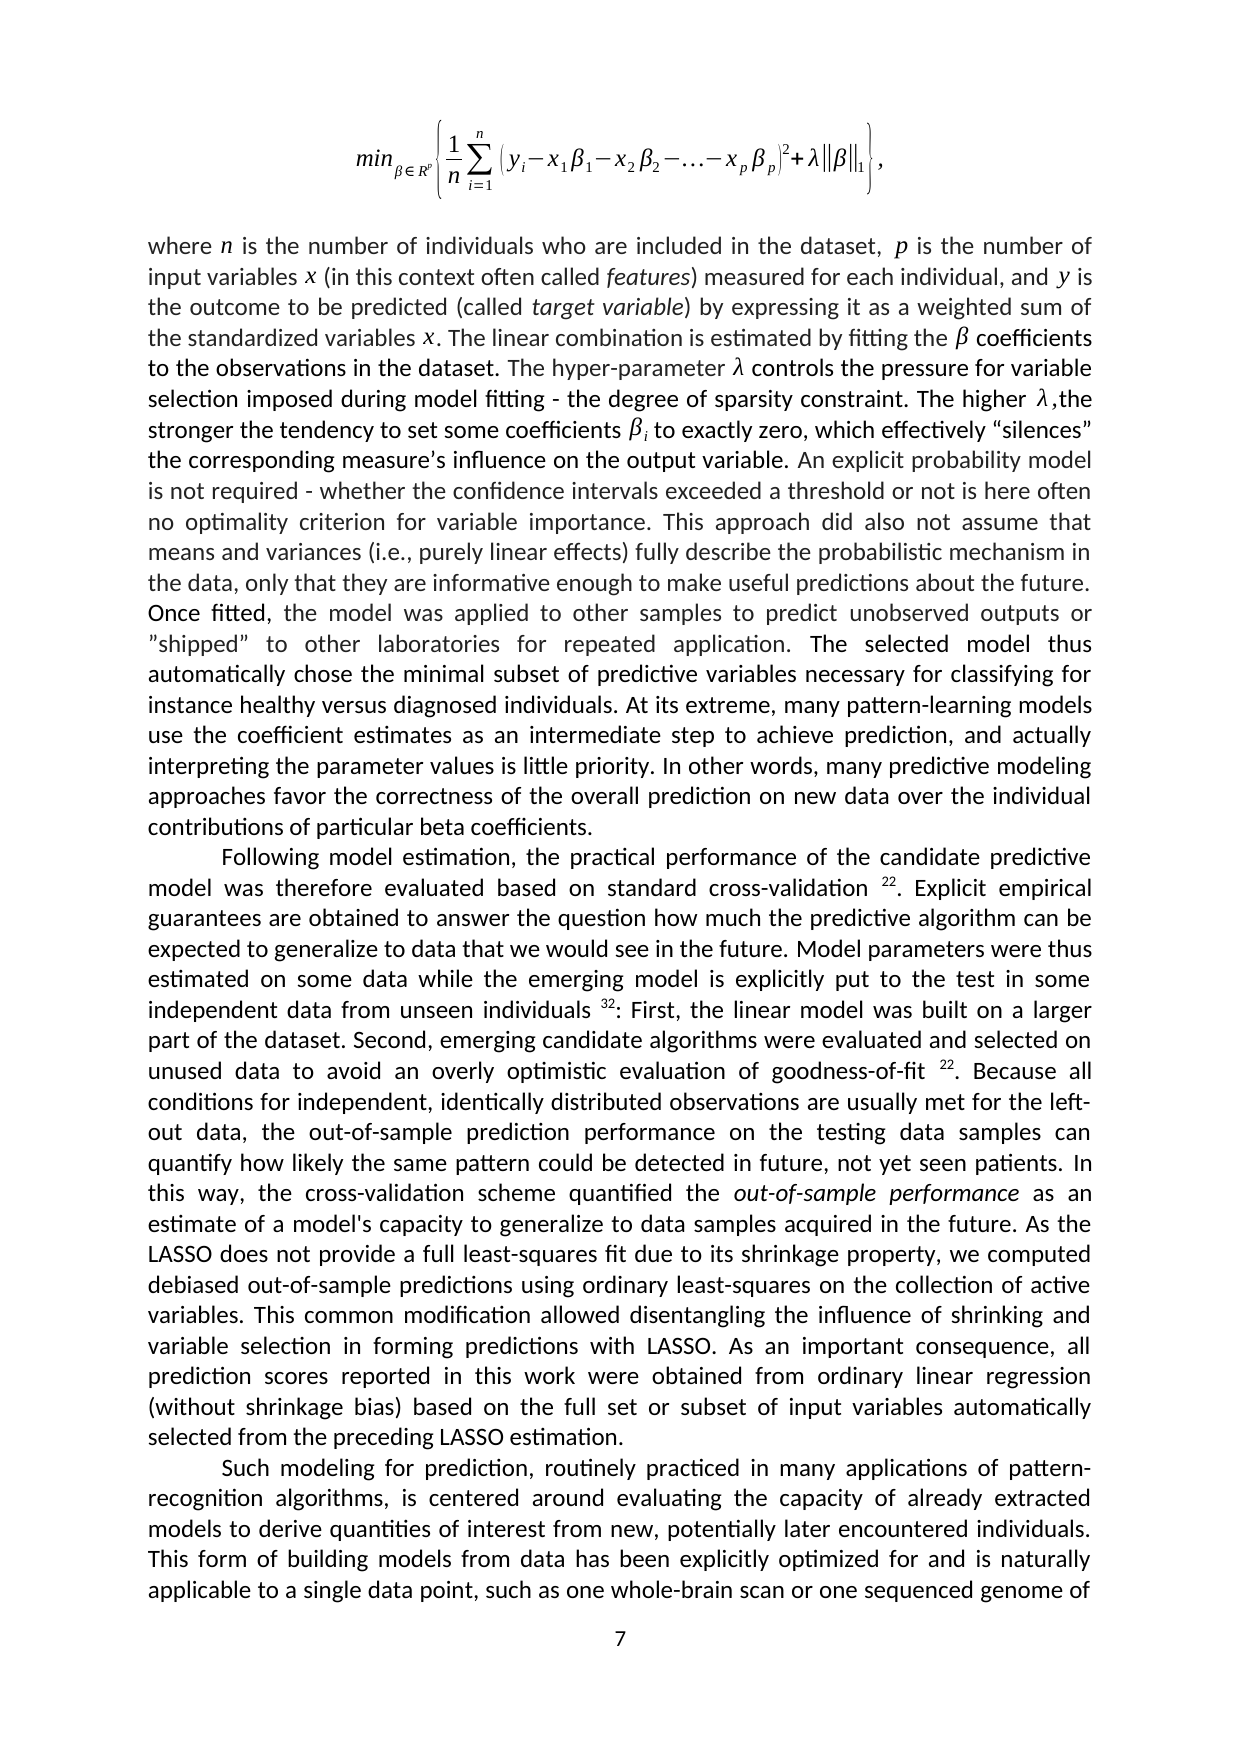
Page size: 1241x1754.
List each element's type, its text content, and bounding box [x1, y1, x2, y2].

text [148, 1452, 1092, 1604]
text Following model estimation, the practical performance of the candidate predictive model was therefore evaluated based on standard cross-validation 22. Explicit empirical guarantees are obtained to answer the question how much the predictive algorithm can be expected to generalize to data that we would see in the future. Model parameters were thus estimated on some data while the emerging model is explicitly put to the test in some independent data from unseen individuals 32: First, the linear model was built on a larger part of the dataset. Second, emerging candidate algorithms were evaluated and selected on unused data to avoid an overly optimistic evaluation of goodness-of-fit 22. Because all conditions for independent, identically distributed observations are usually met for the left-out data, the out-of-sample prediction performance on the testing data samples can quantify how likely the same pattern could be detected in future, not yet seen patients. In this way, the cross-validation scheme quantified the out-of-sample performance as an estimate of a model's capacity to generalize to data samples acquired in the future. As the LASSO does not provide a full least-squares fit due to its shrinkage property, we computed debiased out-of-sample predictions using ordinary least-squares on the collection of active variables. This common modification allowed disentangling the influence of shrinking and variable selection in forming predictions with LASSO. As an important consequence, all prediction scores reported in this work were obtained from ordinary linear regression (without shrinkage bias) based on the full set or subset of input variables automatically selected from the preceding LASSO estimation. [148, 841, 1092, 1452]
text where is the number of individuals who are included in the dataset, is the number of input variables (in this context often called features) measured for each individual, and is the outcome to be predicted (called target variable) by expressing it as a weighted sum of the standardized variables . The linear combination is estimated by fitting the coefficients to the observations in the dataset. The hyper-parameter controls the pressure for variable selection imposed during model fitting - the degree of sparsity constraint. The higher the stronger the tendency to set some coefficients to exactly zero, which effectively “silences” the corresponding measure’s influence on the output variable. An explicit probability model is not required - whether the confidence intervals exceeded a threshold or not is here often no optimality criterion for variable importance. This approach did also not assume that means and variances (i.e., purely linear effects) fully describe the probabilistic mechanism in the data, only that they are informative enough to make useful predictions about the future. Once fitted, the model was applied to other samples to predict unobserved outputs or ”shipped” to other laboratories for repeated application. The selected model thus automatically chose the minimal subset of predictive variables necessary for classifying for instance healthy versus diagnosed individuals. At its extreme, many pattern-learning models use the coefficient estimates as an intermediate step to achieve prediction, and actually interpreting the parameter values is little priority. In other words, many predictive modeling approaches favor the correctness of the overall prediction on new data over the individual contributions of particular beta coefficients. [148, 230, 1092, 841]
